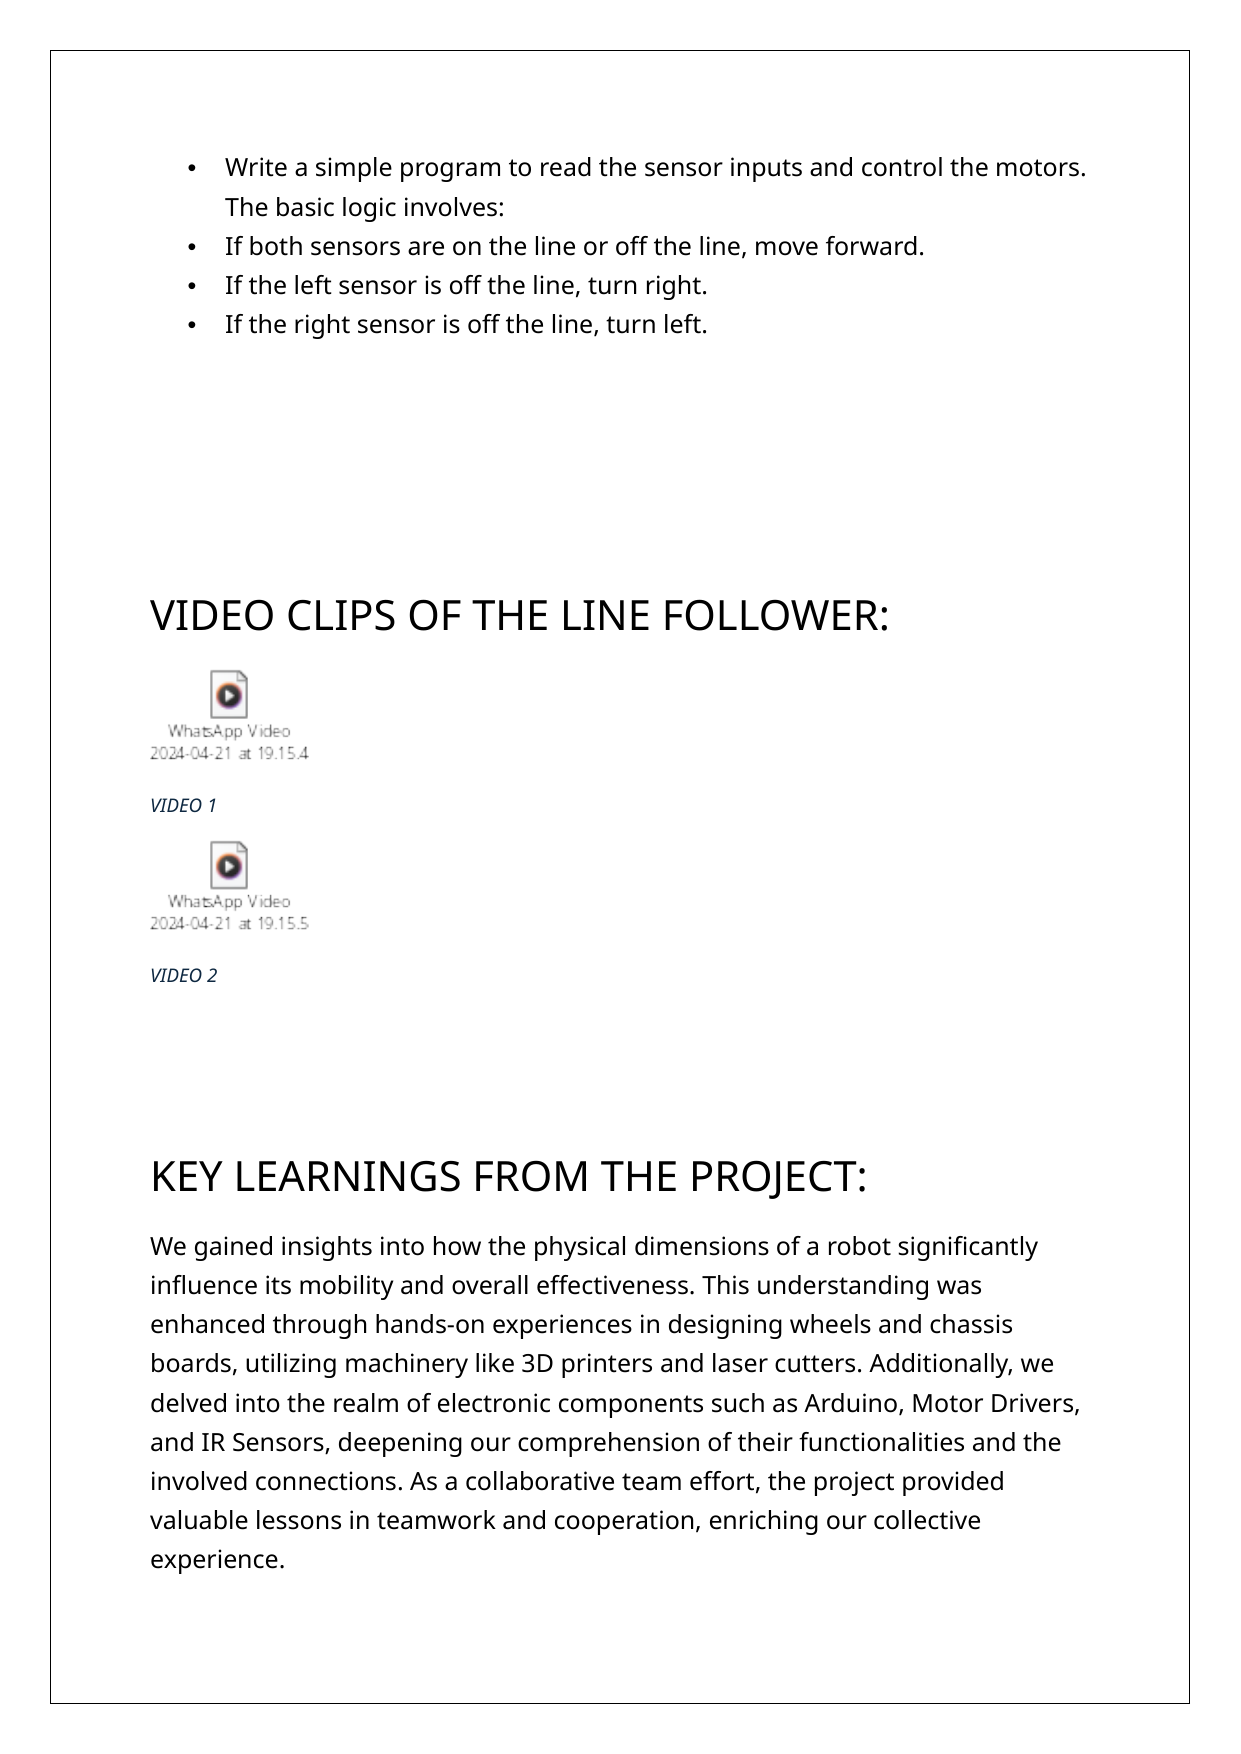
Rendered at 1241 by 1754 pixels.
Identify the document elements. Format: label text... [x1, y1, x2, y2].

list If the left sensor is off the line, turn right. [187, 267, 1090, 302]
text We gained insights into how the physical dimensions of a robot significantly influence its mobility and overall effectiveness. This understanding was enhanced through hands-on experiences in designing wheels and chassis boards, utilizing machinery like 3D printers and laser cutters. Additionally, we delved into the realm of electronic components such as Arduino, Motor Drivers, and IR Sensors, deepening our comprehension of their functionalities and the involved connections. As a collaborative team effort, the project provided valuable lessons in teamwork and cooperation, enriching our collective experience. [150, 1228, 1090, 1576]
text VIDEO 1 [150, 792, 1090, 817]
list If both sensors are on the line or off the line, move forward. [187, 228, 1090, 262]
text VIDEO 2 [150, 963, 1090, 988]
list If the right sensor is off the line, turn left. [187, 307, 1090, 341]
text VIDEO CLIPS OF THE LINE FOLLOWER: [150, 586, 1090, 643]
list Write a simple program to read the sensor inputs and control the motors. The basic logic involves: [187, 150, 1090, 223]
text KEY LEARNINGS FROM THE PROJECT: [150, 1147, 1090, 1203]
